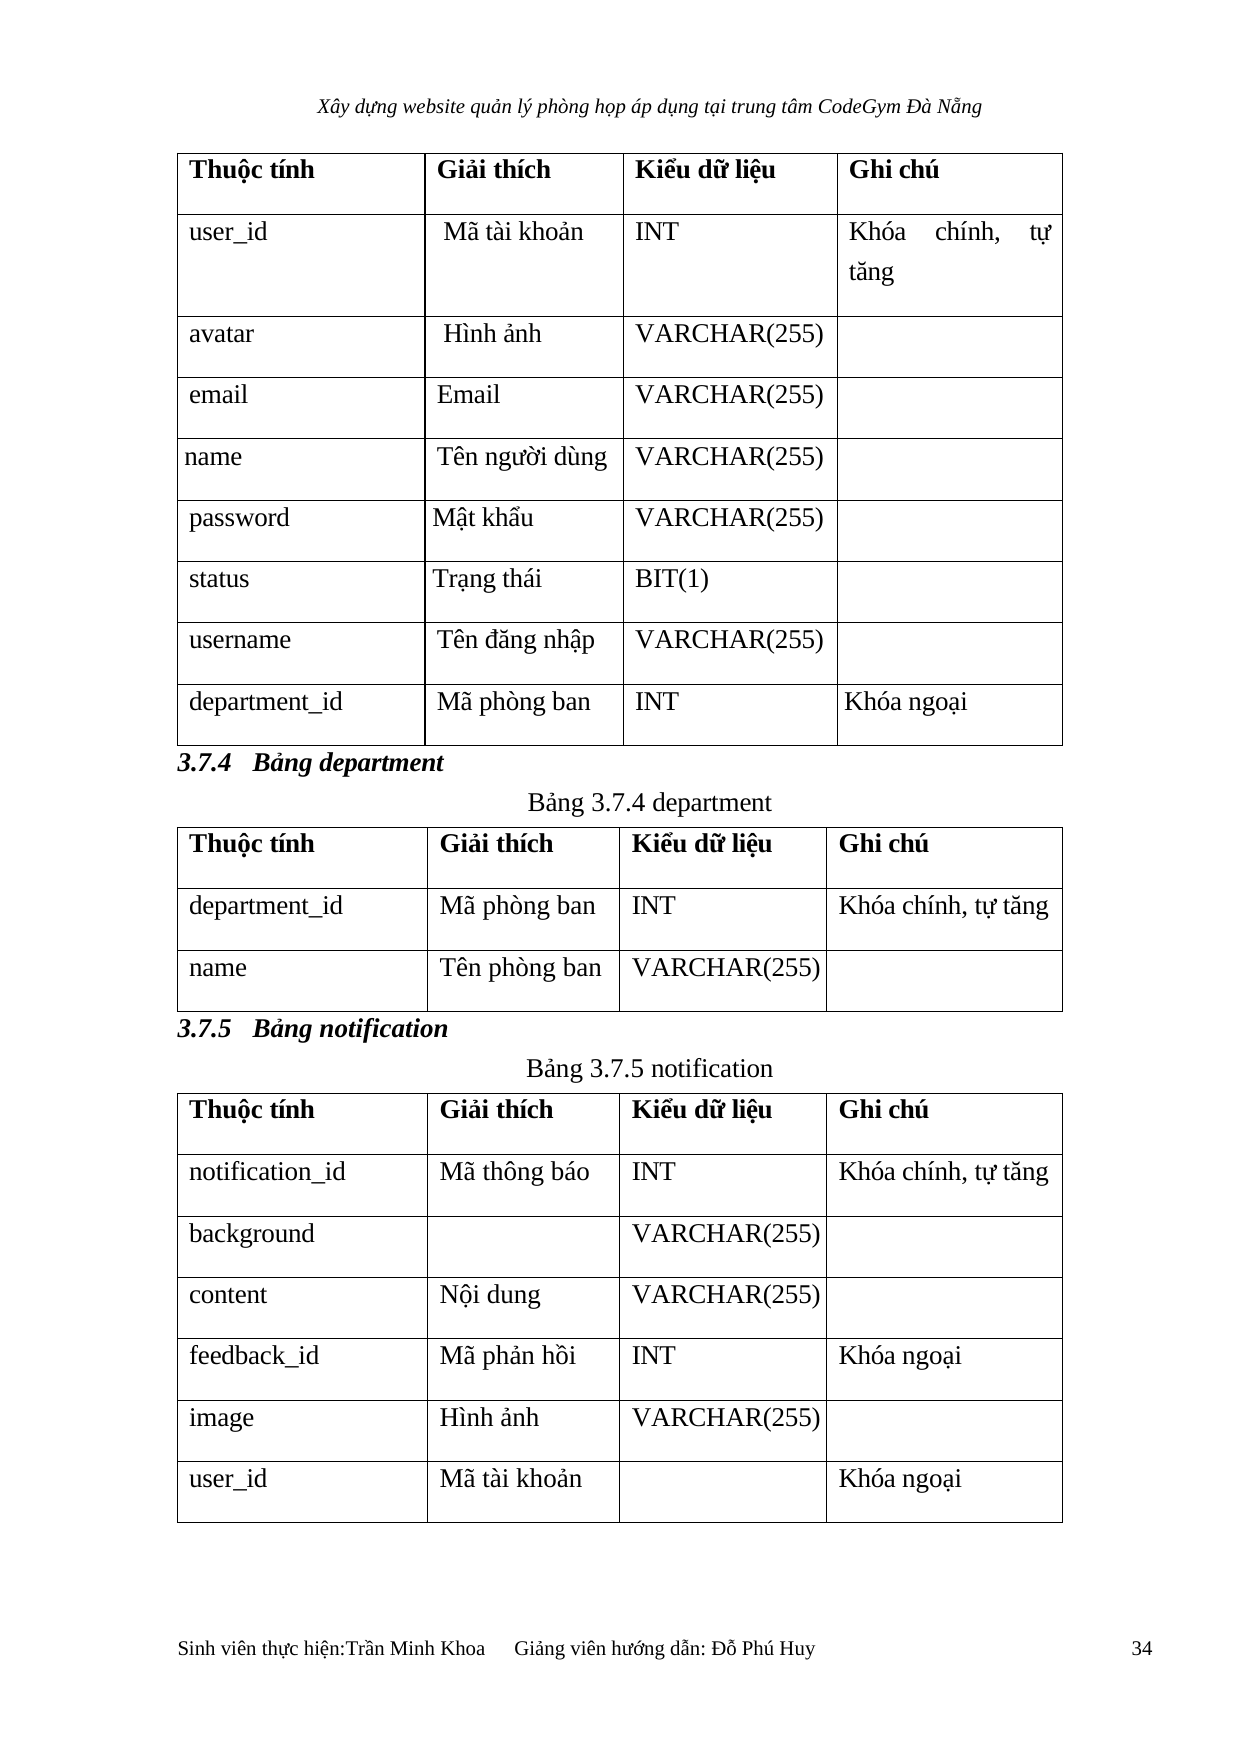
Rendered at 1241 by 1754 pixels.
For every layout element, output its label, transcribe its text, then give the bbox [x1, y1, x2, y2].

table_cell VARCHAR(255) [624, 378, 837, 438]
table_cell Mật khẩu [426, 501, 623, 561]
table_cell Khóa ngoại [827, 1462, 1062, 1522]
text Bảng 3.7.4 department [177, 786, 1122, 818]
table_cell [838, 562, 1062, 622]
table_cell INT [620, 1155, 826, 1216]
table_cell VARCHAR(255) [620, 1401, 826, 1461]
table_header Thuộc tính [178, 1094, 427, 1154]
table_header Kiểu dữ liệu [624, 154, 837, 214]
text Bảng 3.7.5 notification [177, 1052, 1122, 1084]
table_cell [428, 1217, 619, 1277]
table_cell background [178, 1217, 427, 1277]
table_header Kiểu dữ liệu [620, 828, 826, 888]
table_cell Mã phản hồi [428, 1339, 619, 1399]
table_cell Tên đăng nhập [426, 623, 623, 683]
table_cell VARCHAR(255) [624, 501, 837, 561]
table_cell Mã phòng ban [426, 685, 623, 745]
table_cell Hình ảnh [426, 317, 623, 377]
table_cell [838, 439, 1062, 499]
table_cell avatar [178, 317, 424, 377]
table_cell department_id [178, 889, 427, 950]
table_cell department_id [178, 685, 424, 745]
table_cell Mã tài khoản [426, 215, 623, 316]
table_cell Khóa chính, tự tăng [827, 889, 1062, 950]
table_cell BIT(1) [624, 562, 837, 622]
table_cell [827, 1278, 1062, 1338]
table_cell Khóa chính, tự tăng [827, 1155, 1062, 1216]
table_cell image [178, 1401, 427, 1461]
table_cell user_id [178, 1462, 427, 1522]
table_header Ghi chú [838, 154, 1062, 214]
table_header Giải thích [428, 1094, 619, 1154]
table_cell [838, 501, 1062, 561]
table_cell Mã tài khoản [428, 1462, 619, 1522]
table_cell VARCHAR(255) [624, 317, 837, 377]
table_header Giải thích [426, 154, 623, 214]
table_cell VARCHAR(255) [620, 951, 826, 1011]
table_cell Hình ảnh [428, 1401, 619, 1461]
table_cell Khóa ngoại [838, 685, 1062, 745]
table_cell VARCHAR(255) [620, 1217, 826, 1277]
table_cell email [178, 378, 424, 438]
table_cell password [178, 501, 424, 561]
table_cell username [178, 623, 424, 683]
table_header Thuộc tính [178, 828, 427, 888]
table_cell Khóa ngoại [827, 1339, 1062, 1399]
table_cell VARCHAR(255) [620, 1278, 826, 1338]
table_cell name [178, 439, 424, 499]
table_cell Nội dung [428, 1278, 619, 1338]
list 3.7.5 Bảng notification [177, 1012, 1122, 1043]
table_cell content [178, 1278, 427, 1338]
table_cell [620, 1462, 826, 1522]
table_cell status [178, 562, 424, 622]
table_header Ghi chú [827, 828, 1062, 888]
table_cell INT [620, 1339, 826, 1399]
table_cell INT [624, 685, 837, 745]
table_cell [838, 378, 1062, 438]
table_cell [827, 1401, 1062, 1461]
table_cell [838, 317, 1062, 377]
table_cell name [178, 951, 427, 1011]
table_cell INT [620, 889, 826, 950]
table_cell user_id [178, 215, 424, 316]
table_cell feedback_id [178, 1339, 427, 1399]
table_header Thuộc tính [178, 154, 424, 214]
table_cell VARCHAR(255) [624, 439, 837, 499]
table_cell Khóa chính, tự tăng [838, 215, 1062, 316]
table_cell INT [624, 215, 837, 316]
list 3.7.4 Bảng department [177, 746, 1122, 777]
table_cell Mã phòng ban [428, 889, 619, 950]
table_header Kiểu dữ liệu [620, 1094, 826, 1154]
table_cell Trạng thái [426, 562, 623, 622]
table_cell Email [426, 378, 623, 438]
table_cell notification_id [178, 1155, 427, 1216]
table_header Ghi chú [827, 1094, 1062, 1154]
table_cell VARCHAR(255) [624, 623, 837, 683]
table_cell [827, 1217, 1062, 1277]
table_cell Tên người dùng [426, 439, 623, 499]
table_cell [838, 623, 1062, 683]
table_cell Tên phòng ban [428, 951, 619, 1011]
table_cell Mã thông báo [428, 1155, 619, 1216]
table_header Giải thích [428, 828, 619, 888]
table_cell [827, 951, 1062, 1011]
